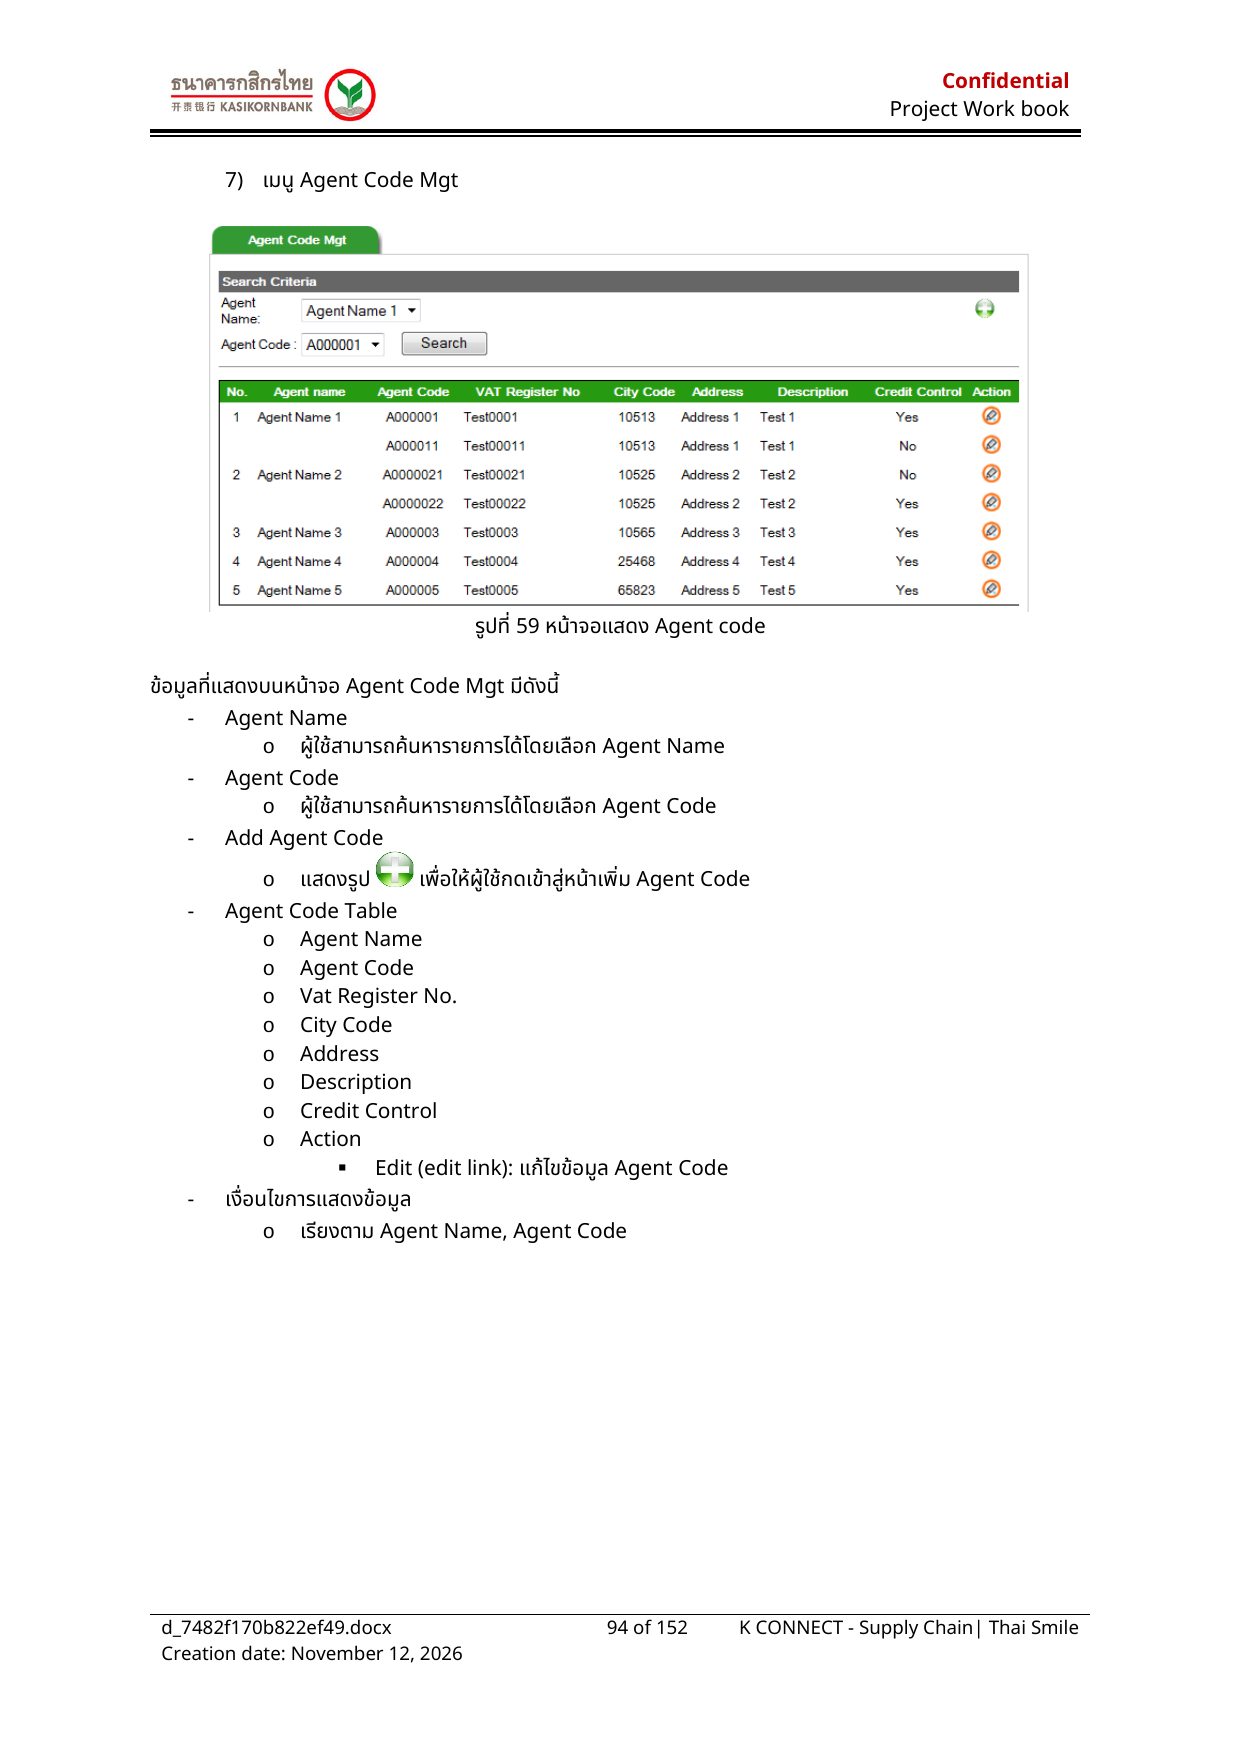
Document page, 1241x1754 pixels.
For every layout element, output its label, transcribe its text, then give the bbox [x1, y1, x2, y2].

list Description [262, 1067, 1090, 1096]
list Agent Code [262, 953, 1090, 982]
list Agent Name [262, 924, 1090, 953]
list Agent Name [187, 703, 1090, 731]
list เงื่อนไขการแสดงข้อมูล [187, 1184, 1090, 1216]
list ผู้ใช้สามารถค้นหารายการได้โดยเลือก Agent Name [262, 731, 1090, 763]
list Agent Code Table [187, 896, 1090, 924]
picture [207, 225, 1033, 612]
list Action [262, 1124, 1090, 1153]
picture [376, 851, 414, 887]
list City Code [262, 1010, 1090, 1039]
picture [161, 60, 384, 129]
text ข้อมูลที่แสดงบนหน้าจอ Agent Code Mgt มีดังนี้ [150, 671, 1090, 703]
list Agent Code [187, 763, 1090, 792]
subtitle เมนู Agent Code Mgt [225, 165, 1090, 197]
list Address [262, 1039, 1090, 1067]
list Vat Register No. [262, 982, 1090, 1010]
list เรียงตาม Agent Name, Agent Code [262, 1216, 1090, 1248]
list Edit (edit link): แก้ไขข้อมูล Agent Code [337, 1153, 1090, 1184]
text รูปที่ 59 หน้าจอแสดง Agent code [150, 611, 1090, 643]
list Credit Control [262, 1096, 1090, 1124]
list ผู้ใช้สามารถค้นหารายการได้โดยเลือก Agent Code [262, 792, 1090, 823]
list Add Agent Code [187, 823, 1090, 852]
list แสดงรูป เพื่อให้ผู้ใช้กดเข้าสู่หน้าเพิ่ม Agent Code [262, 852, 1090, 896]
